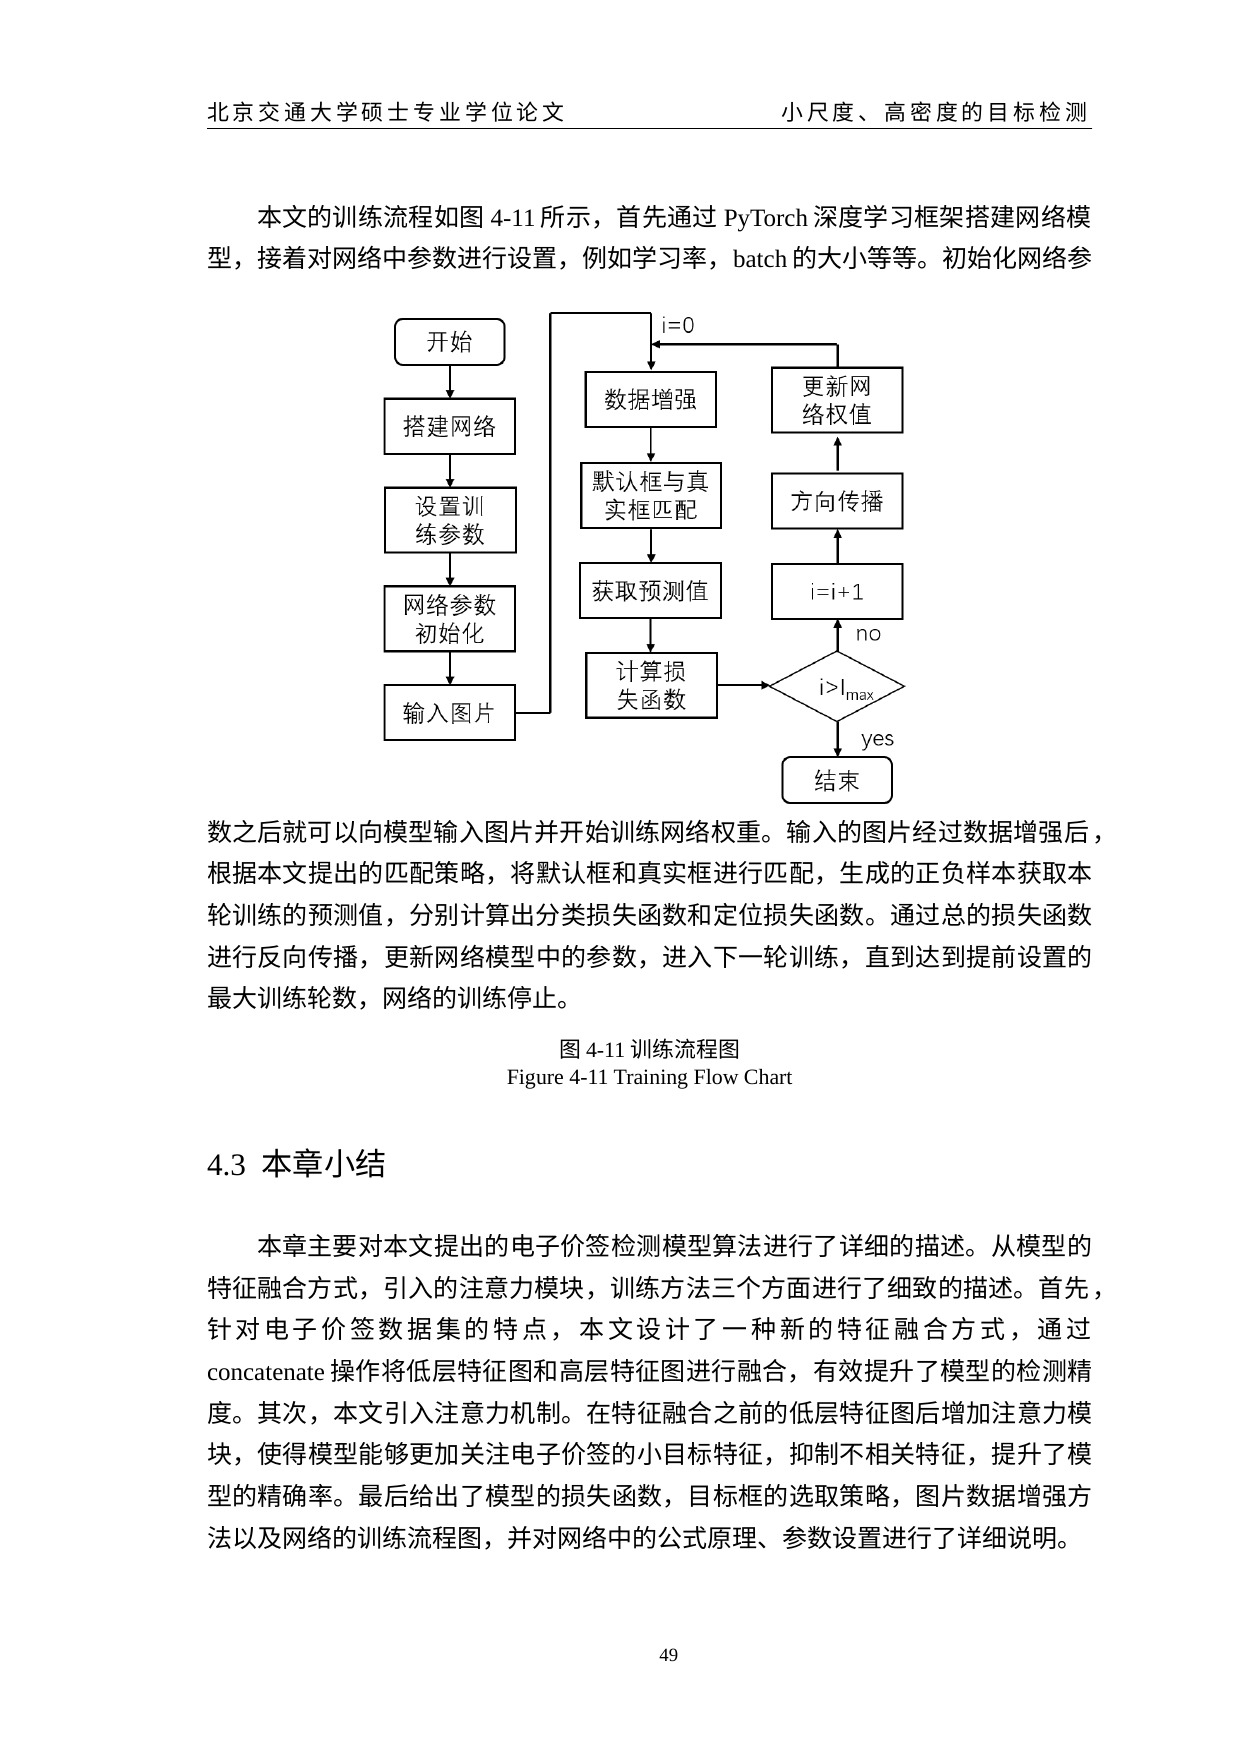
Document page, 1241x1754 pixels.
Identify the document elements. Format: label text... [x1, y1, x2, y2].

text 图4-11 训练流程图 [207, 1032, 1092, 1064]
text 本章主要对本文提出的电子价签检测模型算法进行了详细的描述。从模型的特征融合方式，引入的注意力模块，训练方法三个方面进行了细致的描述。首先，针对电子价签数据集的特点，本文设计了一种新的特征融合方式，通过concatenate操作将低层特征图和高层特征图进行融合，有效提升了模型的检测精度。其次，本文引入注意力机制。在特征融合之前的低层特征图后增加注意力模块，使得模型能够更加关注电子价签的小目标特征，抑制不相关特征，提升了模型的精确率。最后给出了模型的损失函数，目标框的选取策略，图片数据增强方法以及网络的训练流程图，并对网络中的公式原理、参数设置进行了详细说明。 [207, 1222, 1092, 1555]
text 4.3 本章小结 [207, 1139, 1092, 1184]
picture [383, 302, 916, 808]
text Figure 4-11 Training Flow Chart [207, 1064, 1092, 1089]
